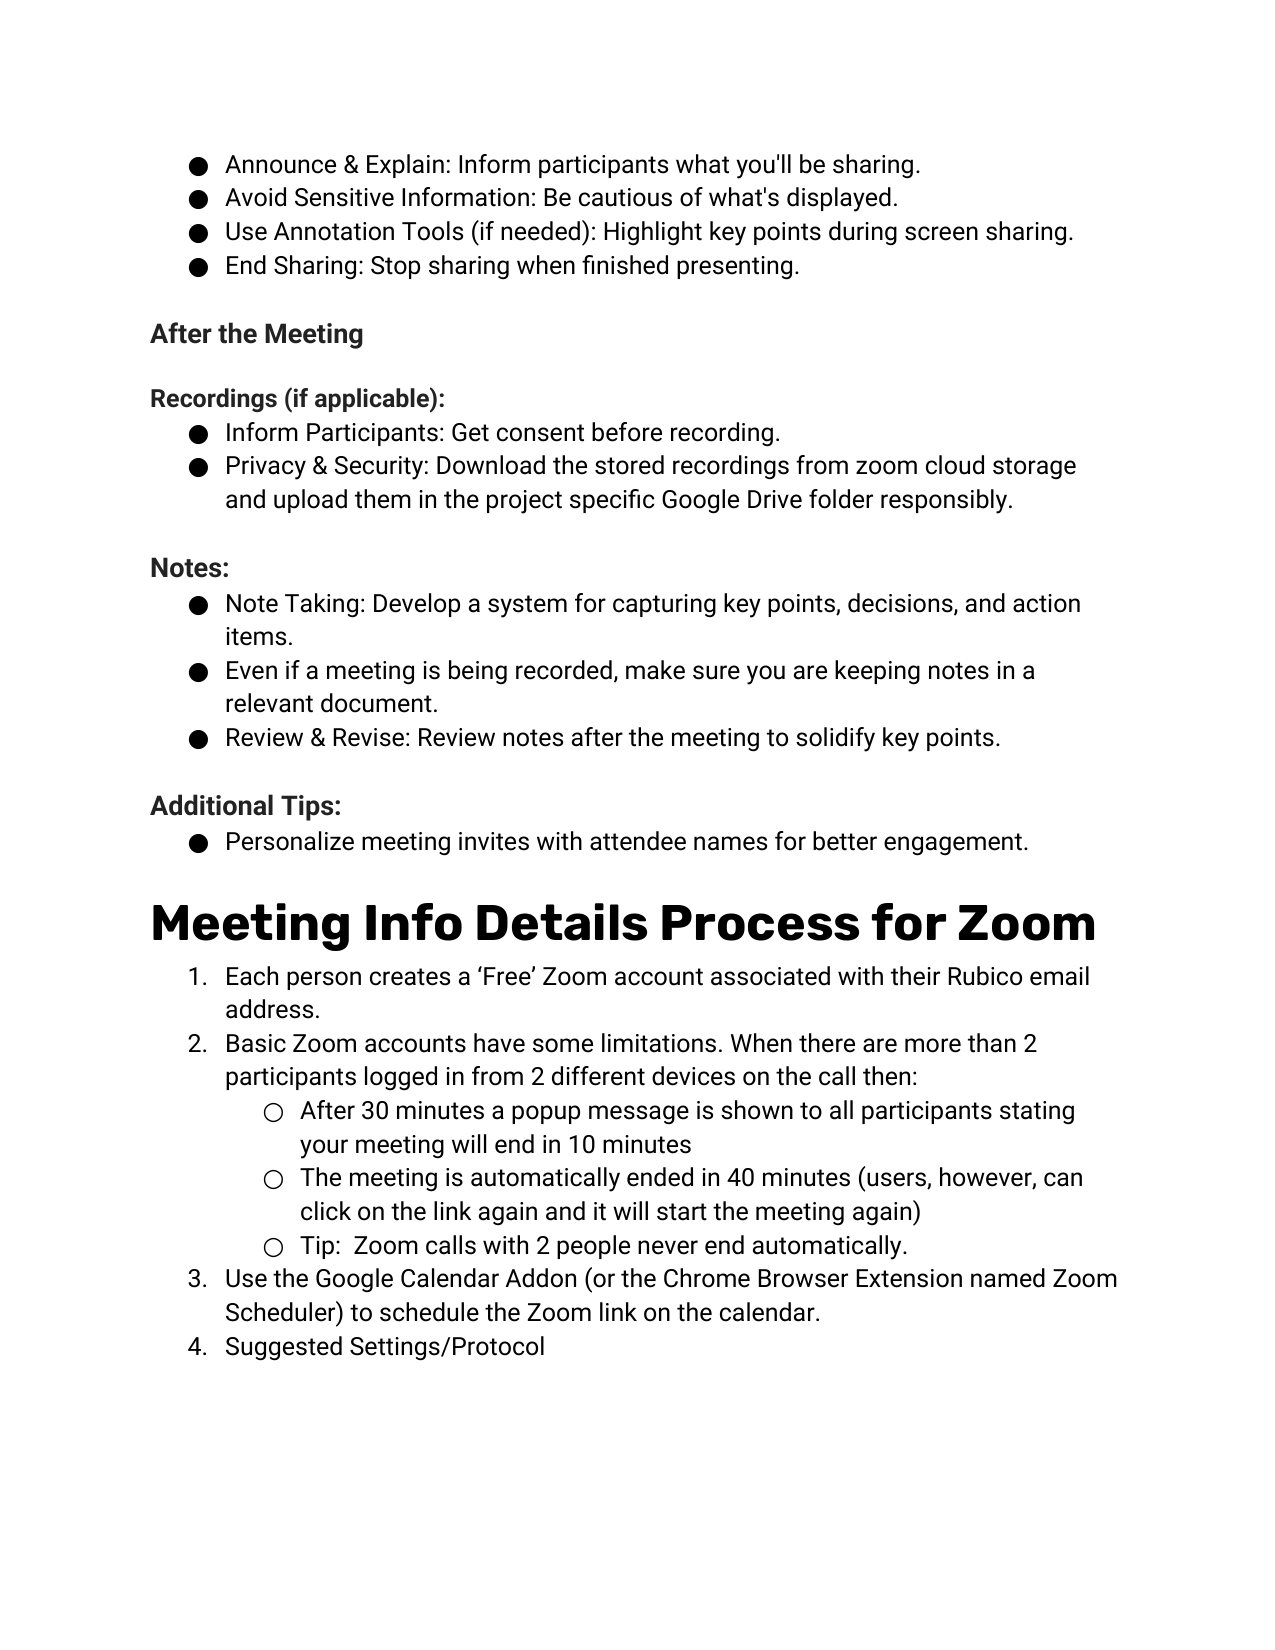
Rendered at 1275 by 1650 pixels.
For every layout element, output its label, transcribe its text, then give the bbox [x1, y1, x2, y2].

list The meeting is automatically ended in 40 minutes (users, however, can click on the link again and it will start the meeting again) [262, 1163, 1125, 1226]
list Privacy & Security: Download the stored recordings from zoom cloud storage and upload them in the project specific Google Drive folder responsibly. [187, 451, 1125, 514]
text Recordings (if applicable): [150, 384, 1125, 413]
list End Sharing: Stop sharing when finished presenting. [187, 251, 1125, 280]
list Use Annotation Tools (if needed): Highlight key points during screen sharing. [187, 217, 1125, 247]
text Additional Tips: [150, 791, 1125, 822]
list Each person creates a ‘Free’ Zoom account associated with their Rubico email address. [187, 962, 1125, 1024]
subtitle Meeting Info Details Process for Zoom [150, 894, 1125, 953]
list Avoid Sensitive Information: Be cautious of what's displayed. [187, 184, 1125, 213]
list Review & Revise: Review notes after the meeting to solidify key points. [187, 723, 1125, 753]
list Use the Google Calendar Addon (or the Chrome Browser Extension named Zoom Scheduler) to schedule the Zoom link on the calendar. [187, 1264, 1125, 1327]
text Notes: [150, 552, 1125, 584]
list Inform Participants: Get consent before recording. [187, 418, 1125, 447]
text After the Meeting [150, 318, 1125, 380]
list Basic Zoom accounts have some limitations. When there are more than 2 participants logged in from 2 different devices on the call then: [187, 1029, 1125, 1092]
list Tip: Zoom calls with 2 people never end automatically. [262, 1231, 1125, 1260]
list Personalize meeting invites with attendee names for better engagement. [187, 827, 1125, 856]
list Suggested Settings/Protocol [187, 1332, 1125, 1361]
list After 30 minutes a popup message is shown to all participants stating your meeting will end in 10 minutes [262, 1096, 1125, 1159]
list Even if a meeting is being recorded, make sure you are keeping notes in a relevant document. [187, 656, 1125, 719]
list Announce & Explain: Inform participants what you'll be sharing. [187, 150, 1125, 179]
list Note Taking: Develop a system for capturing key points, decisions, and action items. [187, 589, 1125, 652]
